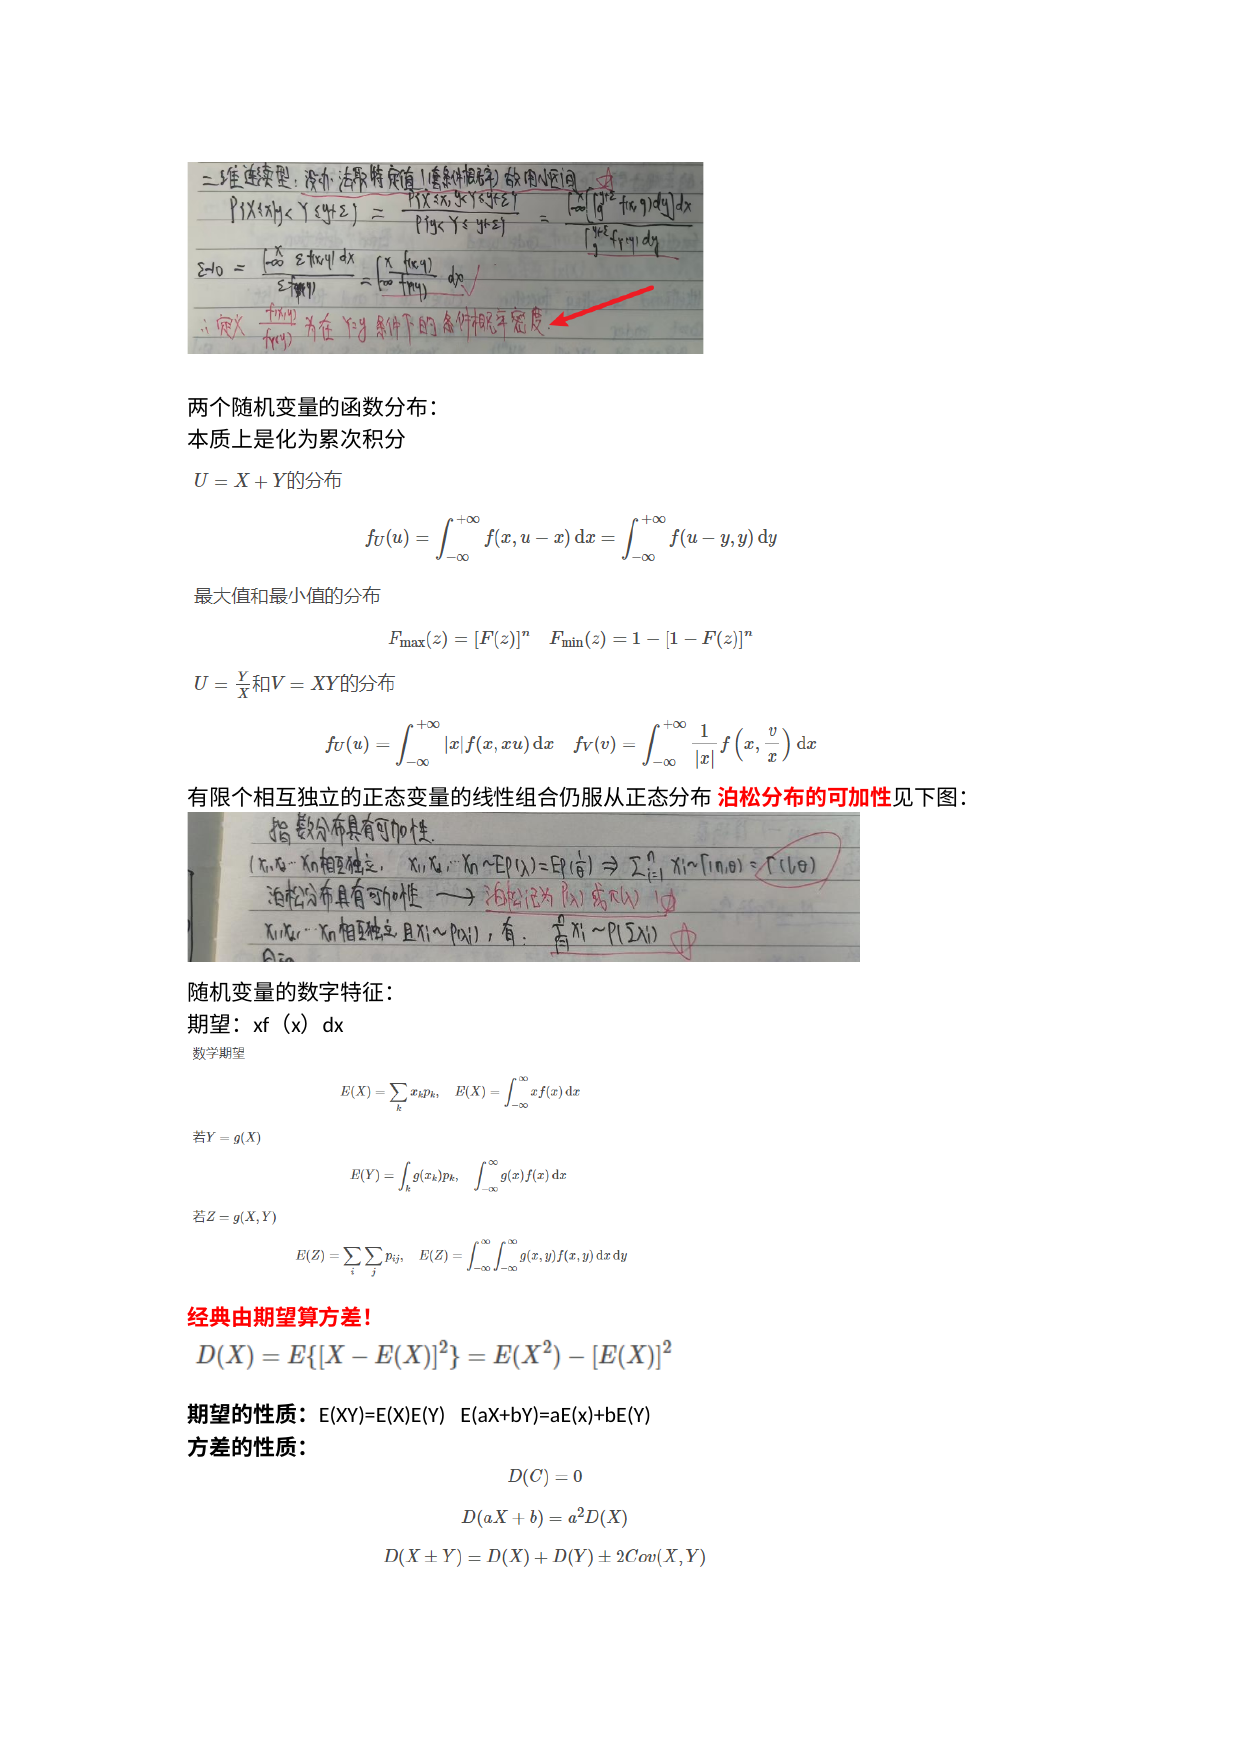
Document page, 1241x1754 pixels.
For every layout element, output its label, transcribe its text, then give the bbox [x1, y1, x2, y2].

text 方差的性质： [187, 1429, 1053, 1462]
text 经典由期望算方差！ [187, 1299, 1053, 1332]
text 有限个相互独立的正态变量的线性组合仍服从正态分布 泊松分布的可加性见下图： [187, 779, 1053, 812]
text 期望的性质：E(XY)=E(X)E(Y) E(aX+bY)=aE(x)+bE(Y) [187, 1397, 1053, 1429]
picture [187, 1039, 641, 1281]
text 两个随机变量的函数分布： [187, 389, 1053, 422]
picture [187, 1462, 796, 1576]
text 本质上是化为累次积分 [187, 422, 1053, 454]
picture [187, 812, 860, 962]
picture [187, 454, 873, 780]
picture [187, 162, 704, 354]
picture [187, 1332, 682, 1379]
text 随机变量的数字特征： [187, 974, 1053, 1007]
text 期望：xf（x）dx [187, 1007, 1053, 1039]
